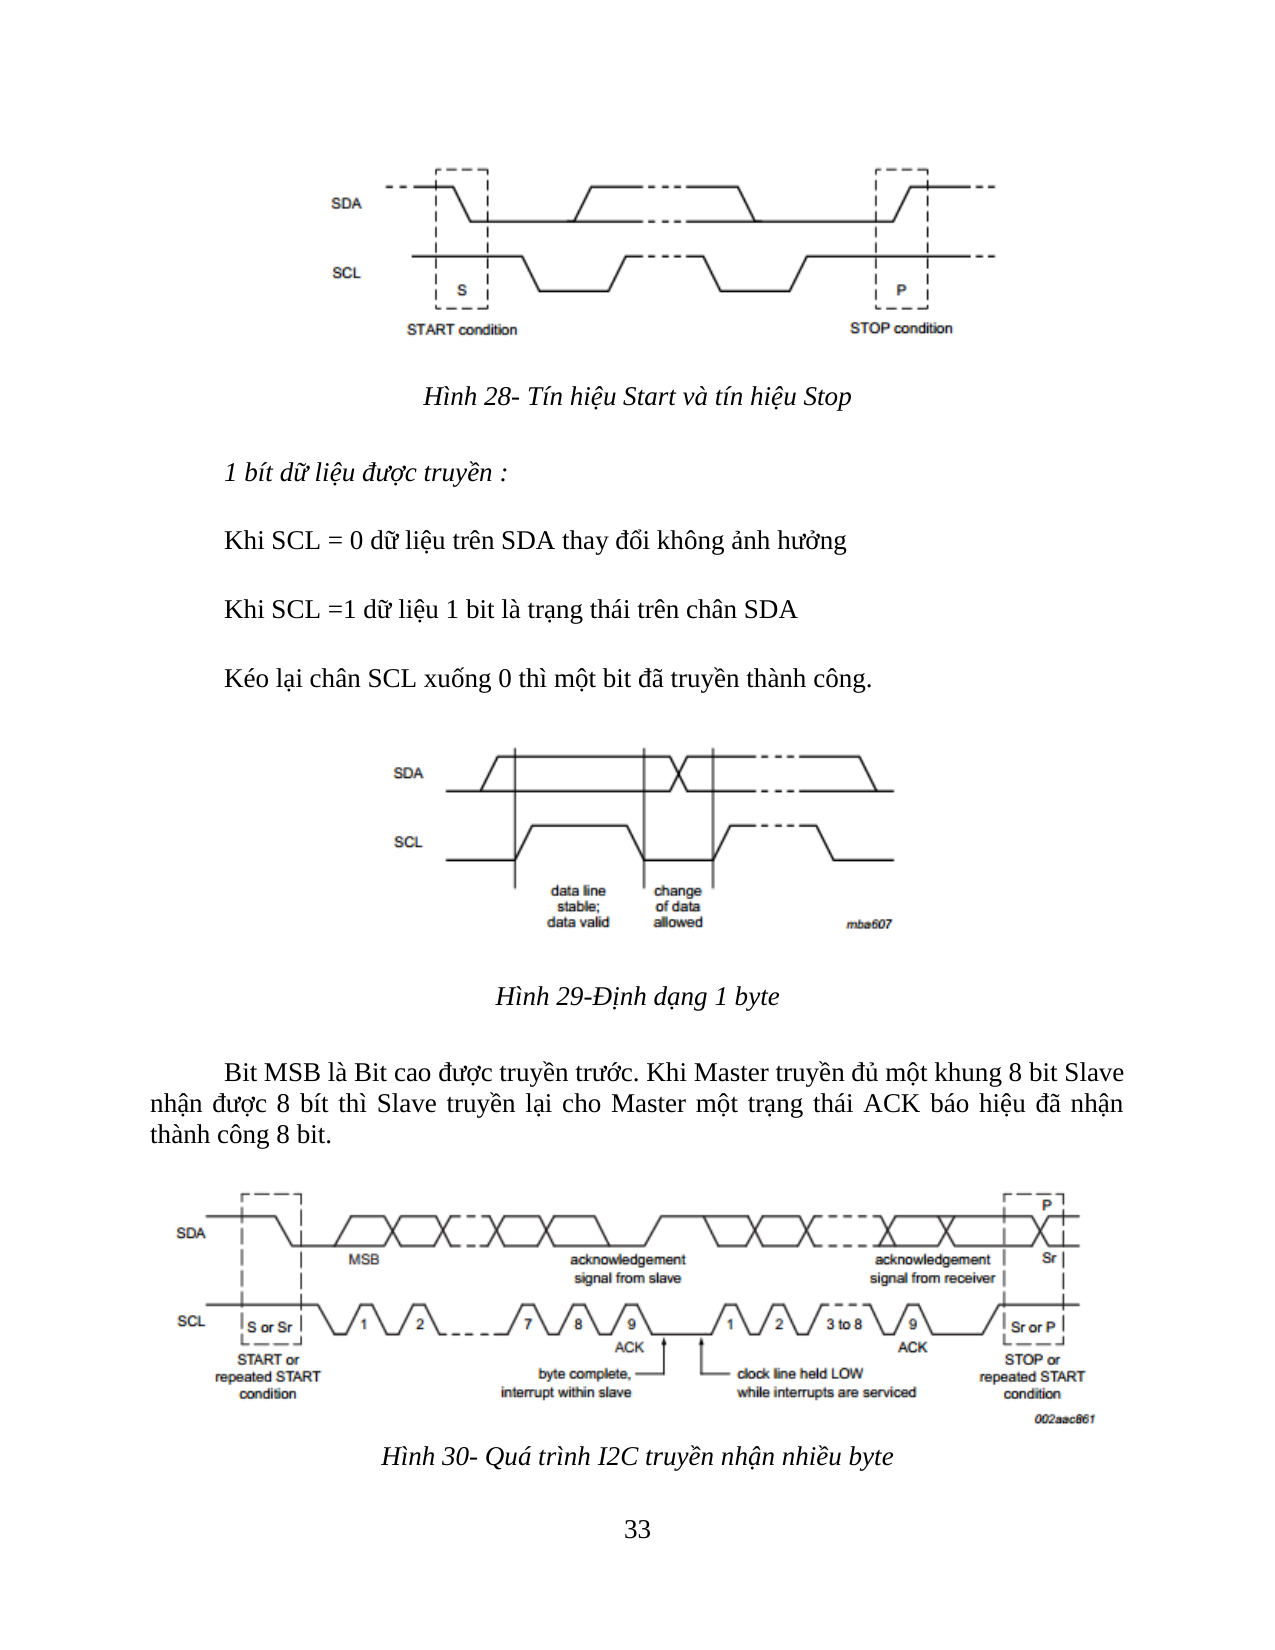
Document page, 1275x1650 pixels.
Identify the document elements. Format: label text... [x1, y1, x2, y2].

picture [360, 730, 915, 943]
text Khi SCL = 0 dữ liệu trên SDA thay đổi không ảnh hưởng [224, 524, 1125, 556]
picture [257, 150, 1018, 343]
picture [150, 1187, 1125, 1436]
text Hình 29-Định dạng 1 byte [150, 980, 1125, 1011]
text Khi SCL =1 dữ liệu 1 bit là trạng thái trên chân SDA [224, 593, 1125, 624]
text Bit MSB là Bit cao được truyền trước. Khi Master truyền đủ một khung 8 bit Slave nhận được 8 bít thì Slave truyền lại cho Master một trạng thái ACK báo hiệu đã nhận thành công 8 bit. [150, 1056, 1125, 1149]
text Kéo lại chân SCL xuống 0 thì một bit đã truyền thành công. [224, 662, 1125, 693]
text Hình 28- Tín hiệu Start và tín hiệu Stop [150, 380, 1125, 411]
text 1 bít dữ liệu được truyền : [224, 456, 1125, 487]
text Hình 30- Quá trình I2C truyền nhận nhiều byte [150, 1440, 1125, 1471]
